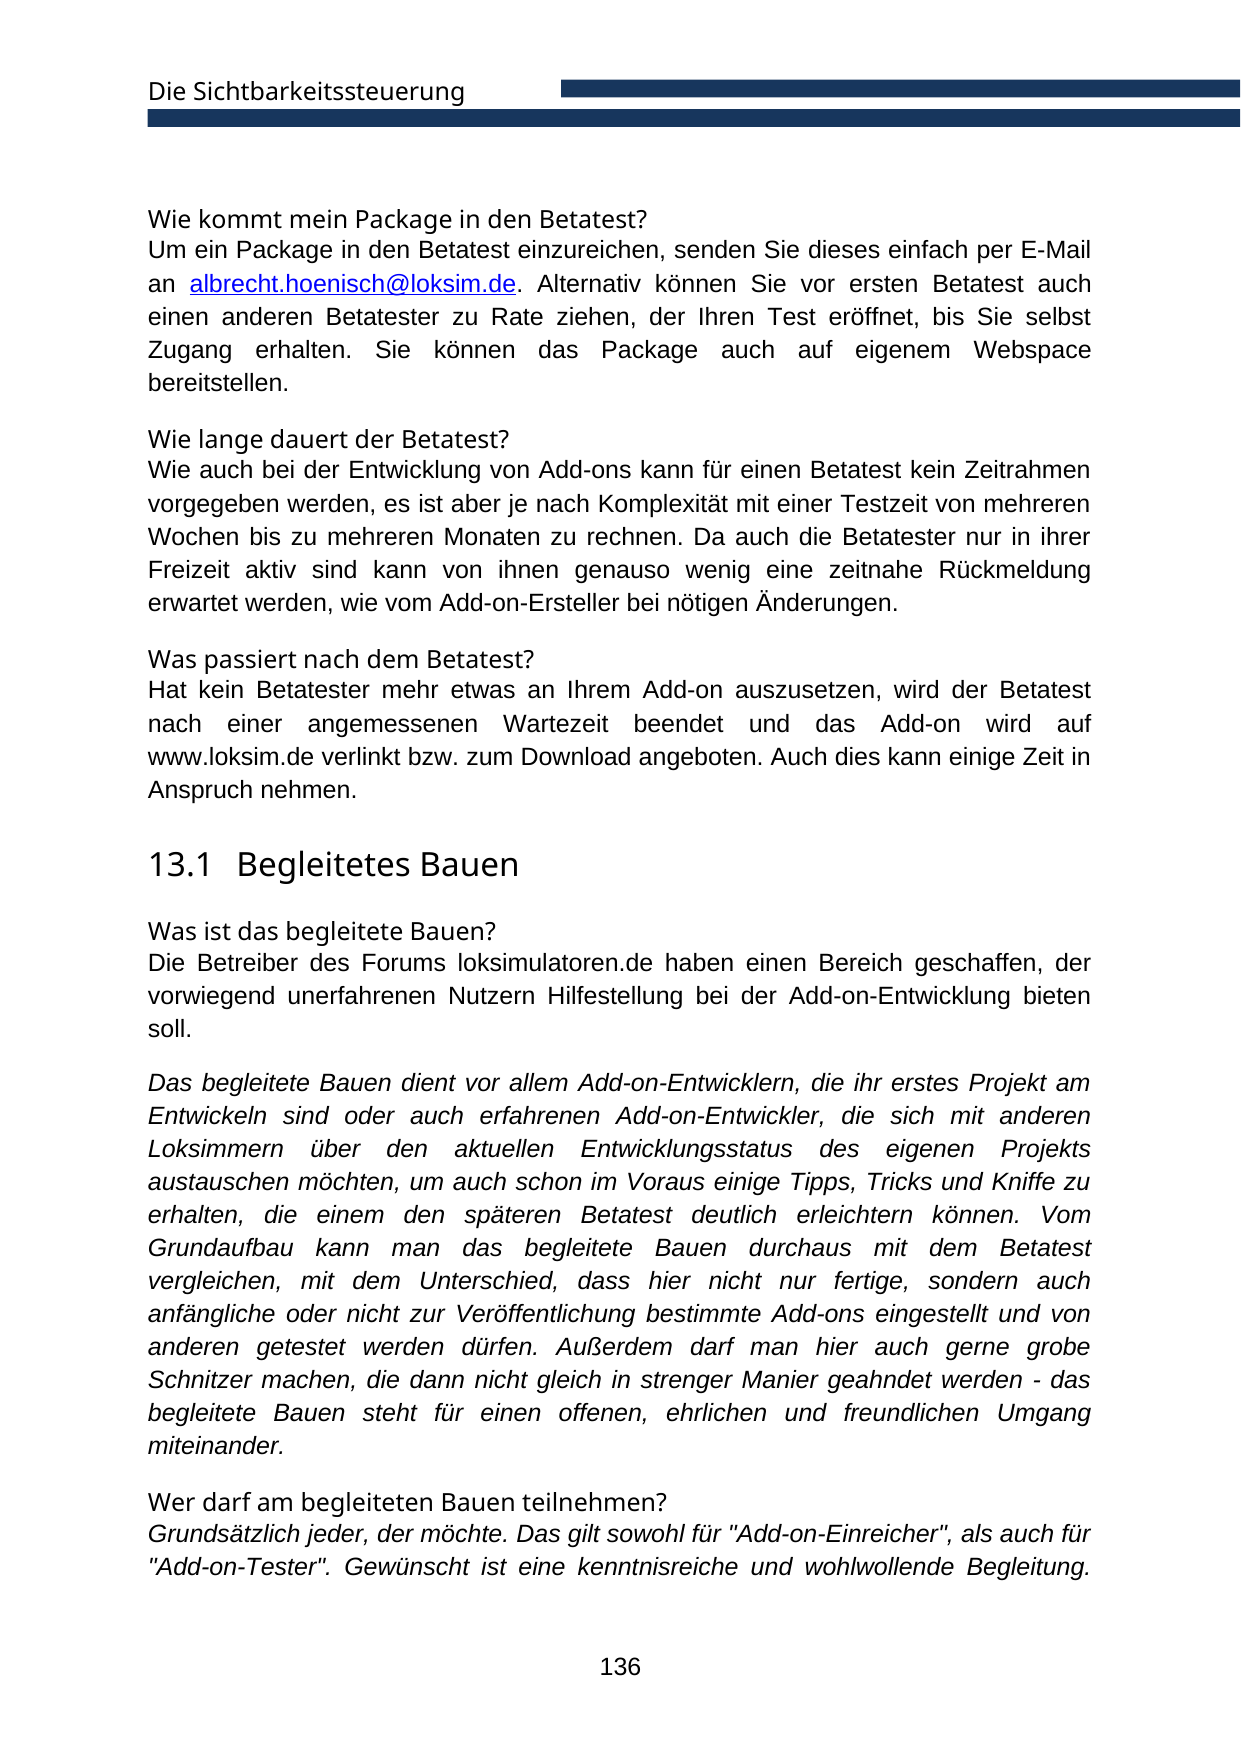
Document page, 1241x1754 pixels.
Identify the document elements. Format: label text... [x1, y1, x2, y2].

subtitle Begleitetes Bauen [148, 841, 1093, 886]
text Wie lange dauert der Betatest? [148, 421, 1093, 456]
text Wie kommt mein Package in den Betatest? [148, 201, 1093, 236]
text Um ein Package in den Betatest einzureichen, senden Sie dieses einfach per E-Mail an albrecht.hoenisch@loksim.de. Alternativ können Sie vor ersten Betatest auch einen anderen Betatester zu Rate ziehen, der Ihren Test eröffnet, bis Sie selbst Zugang erhalten. Sie können das Package auch auf eigenem Webspace bereitstellen. [148, 236, 1093, 396]
text Die Betreiber des Forums loksimulatoren.de haben einen Bereich geschaffen, der vorwiegend unerfahrenen Nutzern Hilfestellung bei der Add-on-Entwicklung bieten soll. [148, 948, 1093, 1043]
text Das begleitete Bauen dient vor allem Add-on-Entwicklern, die ihr erstes Projekt am Entwickeln sind oder auch erfahrenen Add-on-Entwickler, die sich mit anderen Loksimmern über den aktuellen Entwicklungsstatus des eigenen Projekts austauschen möchten, um auch schon im Voraus einige Tipps, Tricks und Kniffe zu erhalten, die einem den späteren Betatest deutlich erleichtern können. Vom Grundaufbau kann man das begleitete Bauen durchaus mit dem Betatest vergleichen, mit dem Unterschied, dass hier nicht nur fertige, sondern auch anfängliche oder nicht zur Veröffentlichung bestimmte Add-ons eingestellt und von anderen getestet werden dürfen. Außerdem darf man hier auch gerne grobe Schnitzer machen, die dann nicht gleich in strenger Manier geahndet werden - das begleitete Bauen steht für einen offenen, ehrlichen und freundlichen Umgang miteinander. [148, 1068, 1093, 1460]
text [148, 1519, 1093, 1581]
text Wie auch bei der Entwicklung von Add-ons kann für einen Betatest kein Zeitrahmen vorgegeben werden, es ist aber je nach Komplexität mit einer Testzeit von mehreren Wochen bis zu mehreren Monaten zu rechnen. Da auch die Betatester nur in ihrer Freizeit aktiv sind kann von ihnen genauso wenig eine zeitnahe Rückmeldung erwartet werden, wie vom Add-on-Ersteller bei nötigen Änderungen. [148, 456, 1093, 616]
text Was ist das begleitete Bauen? [148, 914, 1093, 948]
text Hat kein Betatester mehr etwas an Ihrem Add-on auszusetzen, wird der Betatest nach einer angemessenen Wartezeit beendet und das Add-on wird auf www.loksim.de verlinkt bzw. zum Download angeboten. Auch dies kann einige Zeit in Anspruch nehmen. [148, 676, 1093, 803]
text Was passiert nach dem Betatest? [148, 641, 1093, 676]
text Wer darf am begleiteten Bauen teilnehmen? [148, 1485, 1093, 1519]
